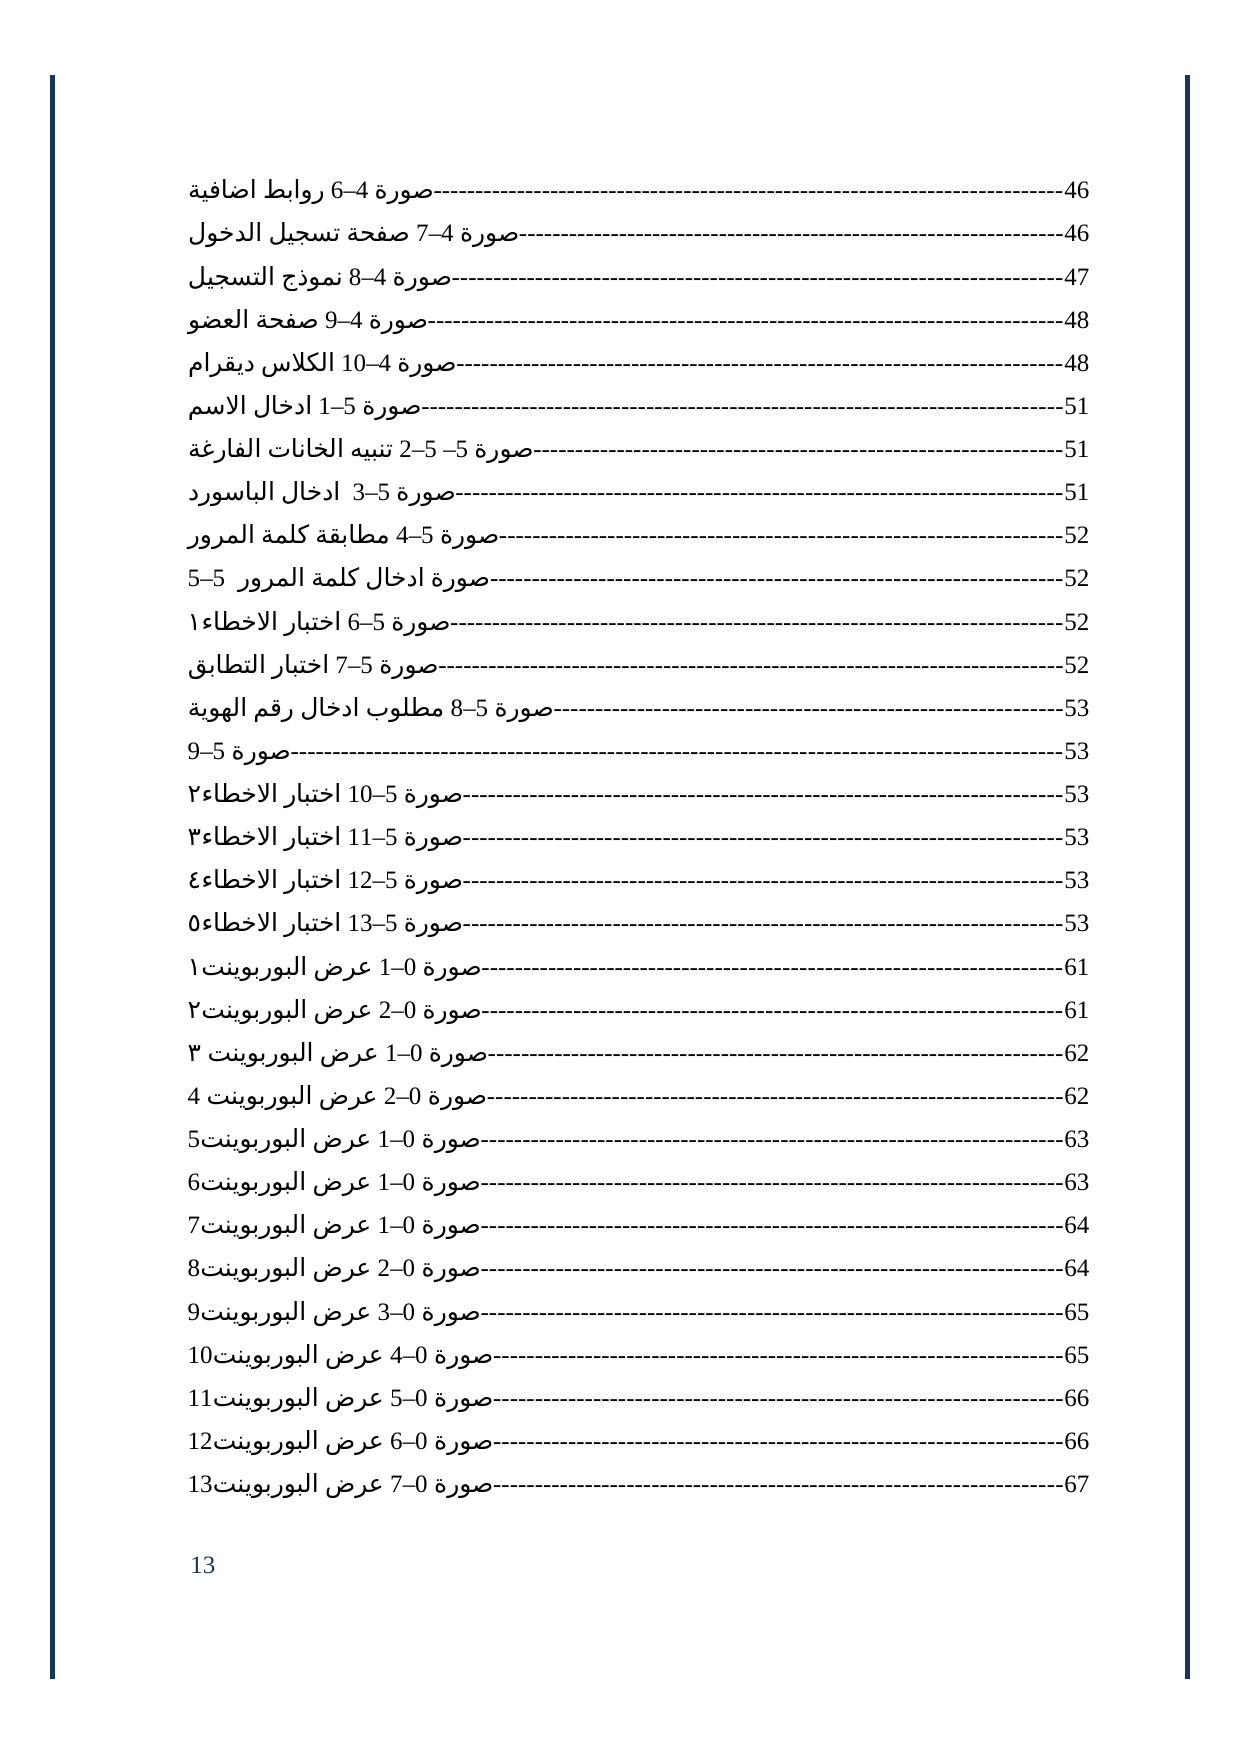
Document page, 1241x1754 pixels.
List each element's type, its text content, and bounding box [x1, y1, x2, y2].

text صورة ‏0–7 عرض البوربوينت13 67 [187, 1469, 1090, 1498]
text صورة ‏0–1 عرض البوربوينت ٣ 62 [187, 1038, 1090, 1067]
text صورة ‏5–3 ادخال الباسورد 51 [187, 477, 1090, 506]
text صورة ‏5–10 اختبار الاخطاء٢ 53 [187, 779, 1090, 808]
text صورة ‏0–1 عرض البوربوينت١ 61 [187, 952, 1090, 980]
text صورة ‏4–7 صفحة تسجيل الدخول 46 [187, 218, 1090, 247]
text صورة ‏0–4 عرض البوربوينت10 65 [187, 1340, 1090, 1368]
text صورة ‏0–1 عرض البوربوينت6 63 [187, 1167, 1090, 1196]
text صورة ‏4–6 روابط اضافية 46 [187, 175, 1090, 204]
text صورة ‏5–1 ادخال الاسم 51 [187, 391, 1090, 420]
text صورة ‏0–6 عرض البوربوينت12 66 [187, 1426, 1090, 1455]
text صورة ‏5–7 اختبار التطابق 52 [187, 650, 1090, 678]
text صورة ‏0–2 عرض البوربوينت٢ 61 [187, 995, 1090, 1023]
text صورة ‏4–9 صفحة العضو 48 [187, 305, 1090, 333]
text صورة ‏5–4 مطابقة كلمة المرور 52 [187, 520, 1090, 549]
text صورة ‏0–1 عرض البوربوينت5 63 [187, 1124, 1090, 1153]
text صورة ‏5–8 مطلوب ادخال رقم الهوية 53 [187, 693, 1090, 722]
text صورة ‏0–1 عرض البوربوينت7 64 [187, 1210, 1090, 1239]
text صورة ‏5– ‏5–2 تنبيه الخانات الفارغة 51 [187, 434, 1090, 463]
text صورة ‏0–2 عرض البوربوينت8 64 [187, 1253, 1090, 1282]
text صورة ‏5–9 53 [187, 736, 1090, 765]
text صورة ‏5–12 اختبار الاخطاء٤ 53 [187, 865, 1090, 894]
text صورة ‏5–11 اختبار الاخطاء٣ 53 [187, 822, 1090, 851]
text صورة ادخال كلمة المرور ‏5–5 52 [187, 563, 1090, 592]
text صورة ‏0–3 عرض البوربوينت9 65 [187, 1297, 1090, 1325]
text صورة ‏0–2 عرض البوربوينت 4 62 [187, 1081, 1090, 1110]
text صورة ‏5–13 اختبار الاخطاء٥ 53 [187, 908, 1090, 937]
text صورة ‏4–8 نموذج التسجيل 47 [187, 262, 1090, 290]
text صورة ‏5–6 اختبار الاخطاء١ 52 [187, 607, 1090, 635]
text صورة ‏0–5 عرض البوربوينت11 66 [187, 1383, 1090, 1412]
text صورة ‏4–10 الكلاس ديقرام 48 [187, 348, 1090, 377]
